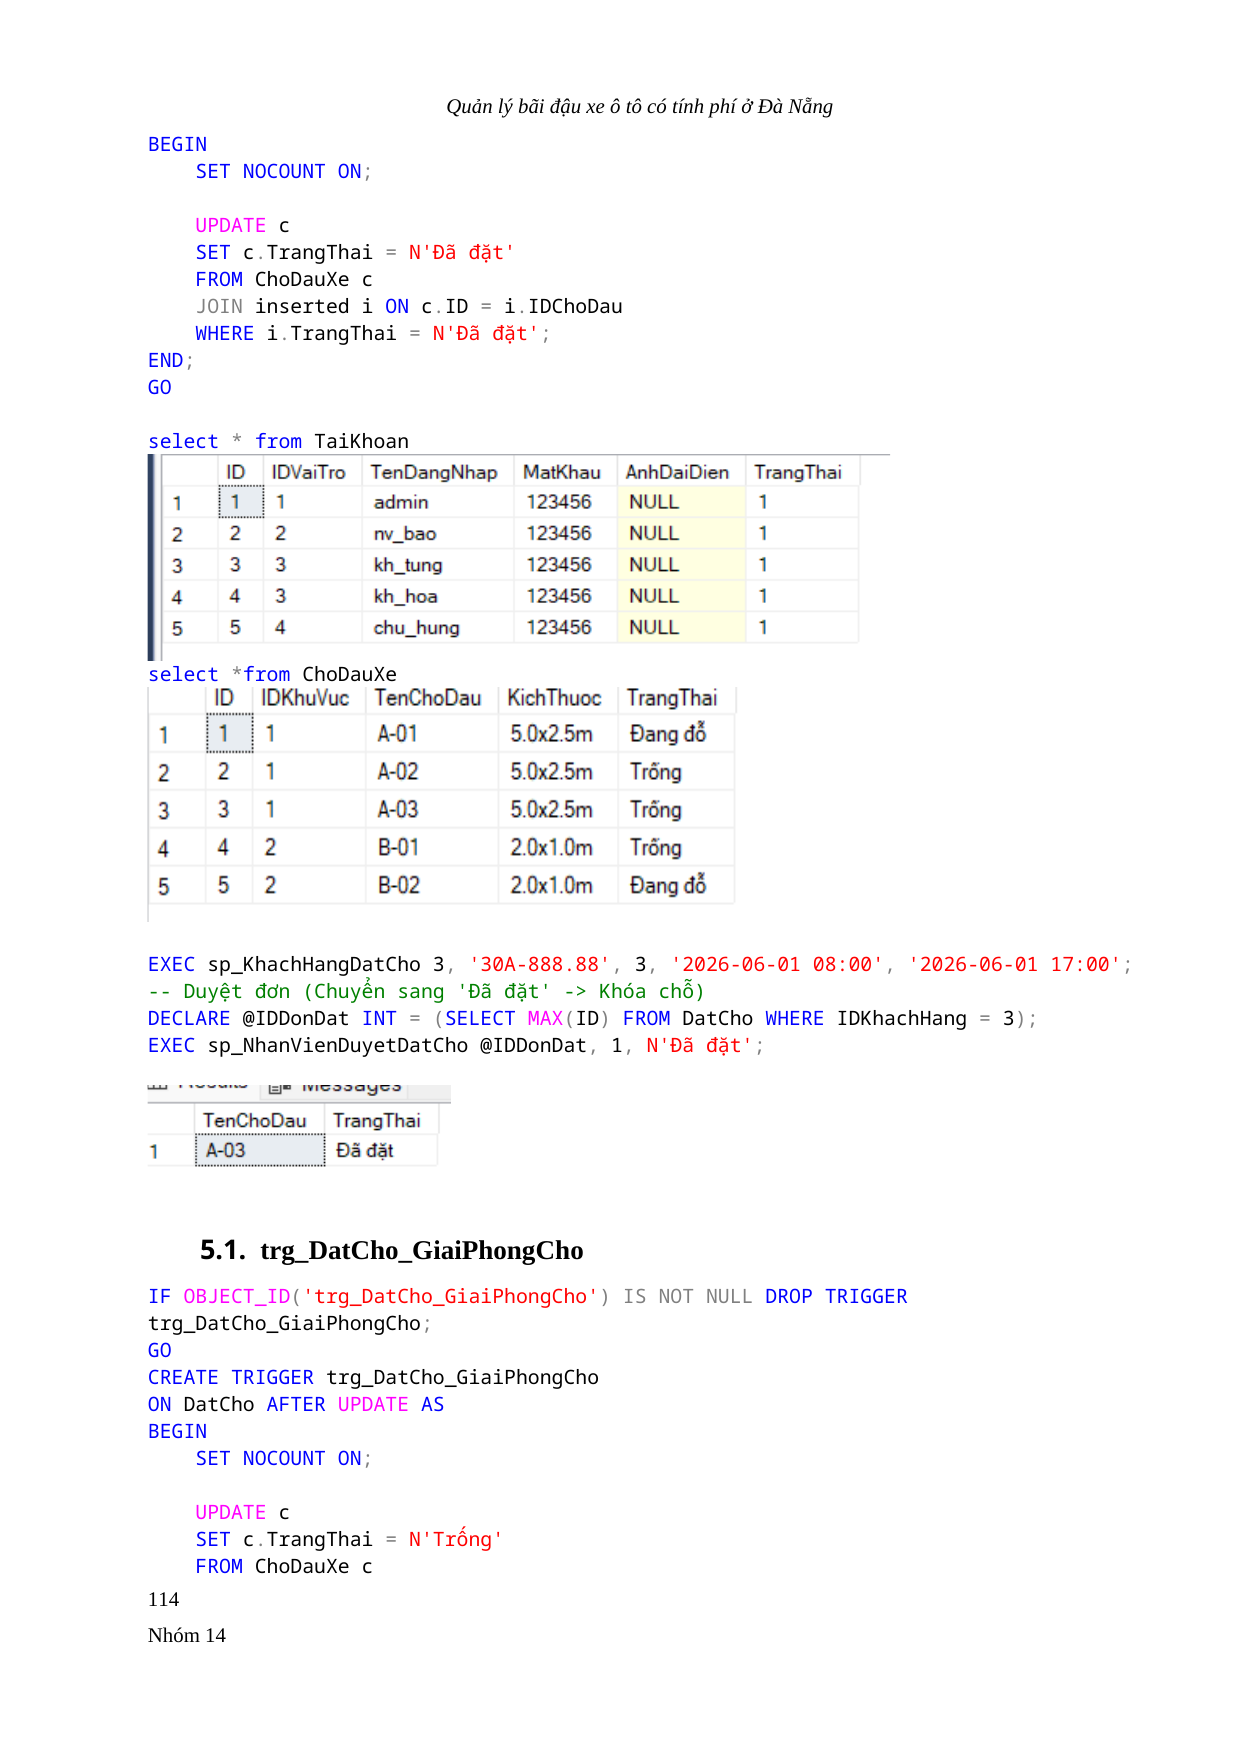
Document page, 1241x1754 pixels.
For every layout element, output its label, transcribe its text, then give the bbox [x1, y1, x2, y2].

text BEGIN [148, 131, 1134, 157]
text BEGIN [148, 1417, 1134, 1444]
text EXEC sp_NhanVienDuyetDatCho @IDDonDat, 1, N'Đã đặt'; [148, 1032, 1134, 1195]
text SET NOCOUNT ON; [148, 157, 1134, 184]
picture [147, 687, 747, 922]
text FROM ChoDauXe c [148, 265, 1134, 292]
picture [147, 1085, 451, 1195]
text ON DatCho AFTER UPDATE AS [148, 1390, 1134, 1417]
text WHERE i.TrangThai = N'Đã đặt'; [148, 319, 1134, 346]
text SET c.TrangThai = N'Trống' [148, 1525, 1134, 1552]
picture [147, 454, 891, 661]
text EXEC sp_KhachHangDatCho 3, '30A-888.88', 3, '2026-06-01 08:00', '2026-06-01 17:00'; [148, 951, 1134, 978]
text SET NOCOUNT ON; [148, 1444, 1134, 1471]
text -- Duyệt đơn (Chuyển sang 'Đã đặt' -> Khóa chỗ) [148, 978, 1134, 1004]
text END; [148, 346, 1134, 373]
text DECLARE @IDDonDat INT = (SELECT MAX(ID) FROM DatCho WHERE IDKhachHang = 3); [148, 1004, 1134, 1032]
text UPDATE c [148, 1498, 1134, 1525]
text FROM ChoDauXe c [148, 1552, 1134, 1579]
text CREATE TRIGGER trg_DatCho_GiaiPhongCho [148, 1363, 1134, 1390]
text JOIN inserted i ON c.ID = i.IDChoDau [148, 292, 1134, 319]
text SET c.TrangThai = N'Đã đặt' [148, 238, 1134, 265]
text GO [148, 1336, 1134, 1363]
text IF OBJECT_ID('trg_DatCho_GiaiPhongCho') IS NOT NULL DROP TRIGGER trg_DatCho_GiaiPhongCho; [148, 1282, 1134, 1336]
subtitle trg_DatCho_GiaiPhongCho [149, 1230, 1075, 1267]
text UPDATE c [148, 211, 1134, 238]
